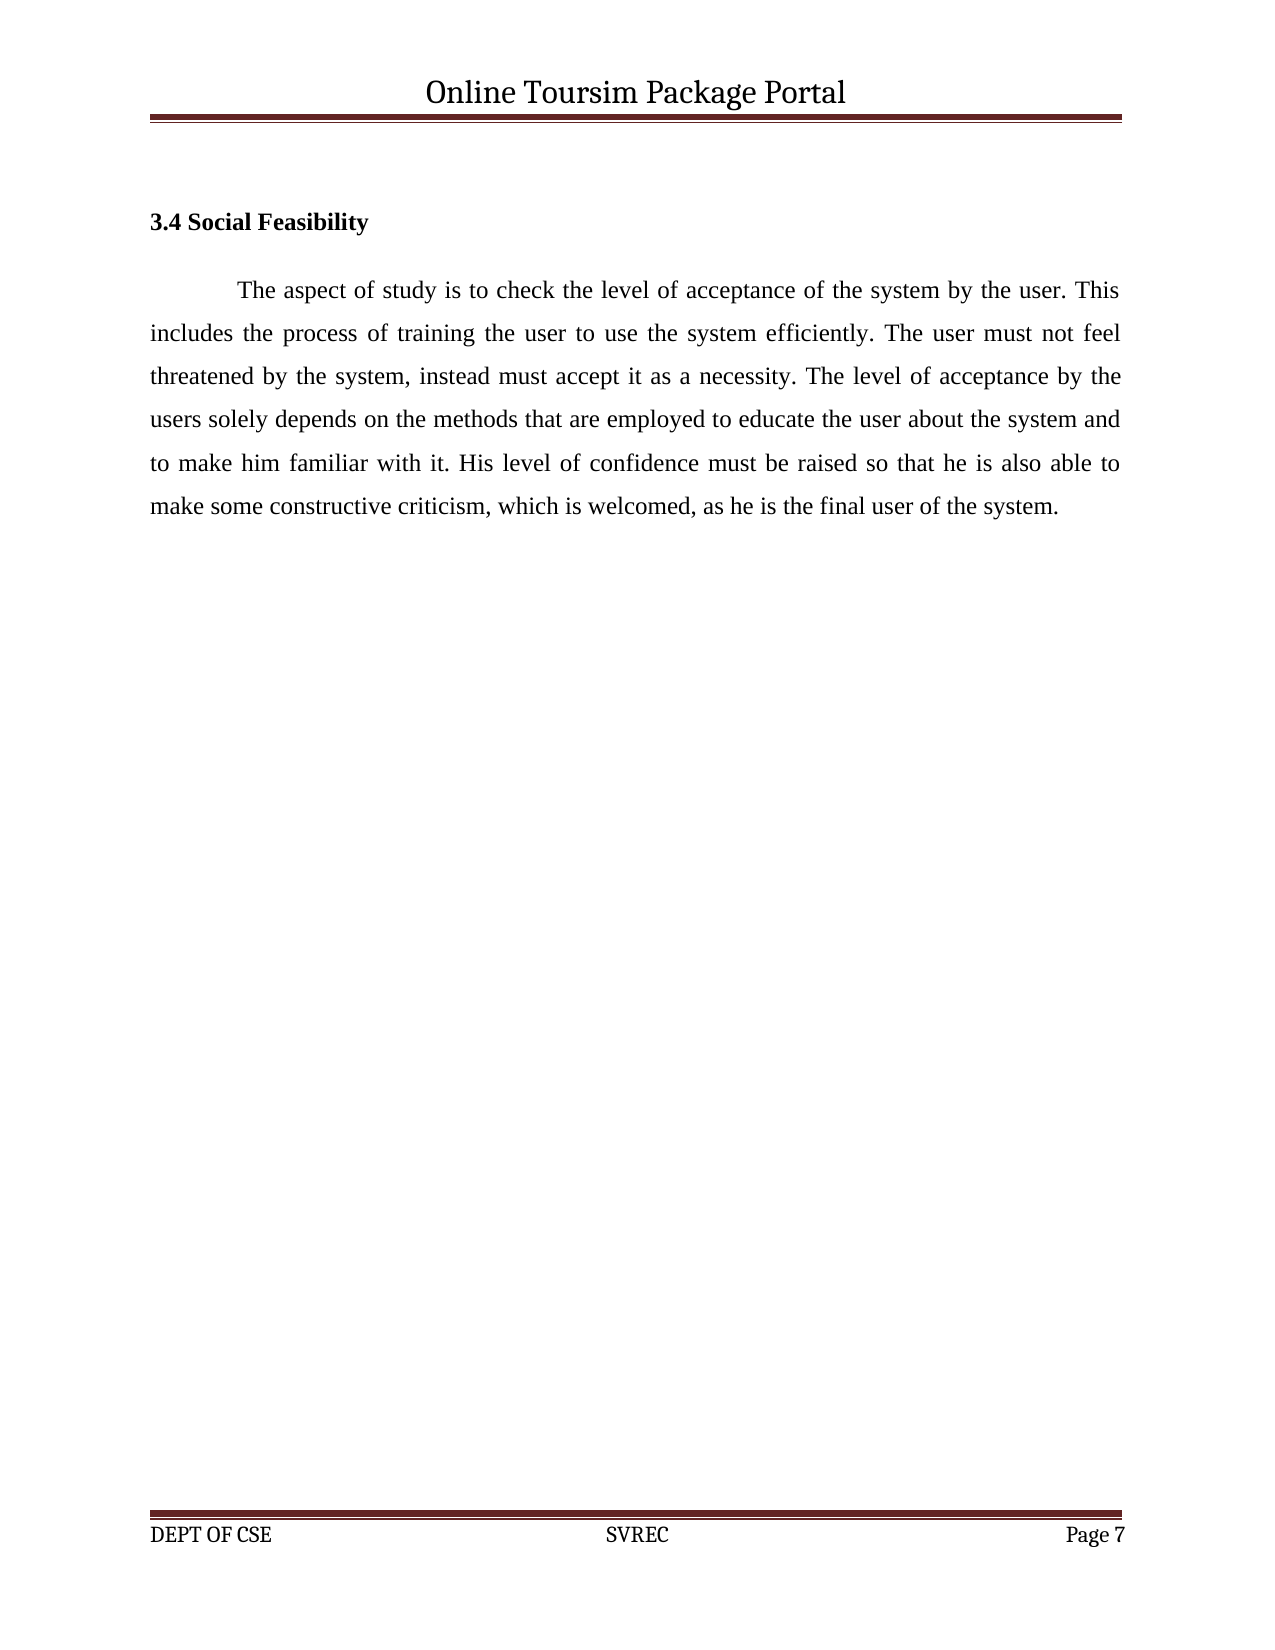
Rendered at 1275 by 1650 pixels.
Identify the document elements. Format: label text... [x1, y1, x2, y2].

text 3.4 Social Feasibility [150, 207, 1122, 236]
text The aspect of study is to check the level of acceptance of the system by the user. This includes the process of training the user to use the system efficiently. The user must not feel threatened by the system, instead must accept it as a necessity. The level of acceptance by the users solely depends on the methods that are employed to educate the user about the system and to make him familiar with it. His level of confidence must be raised so that he is also able to make some constructive criticism, which is welcomed, as he is the final user of the system. [150, 275, 1122, 519]
